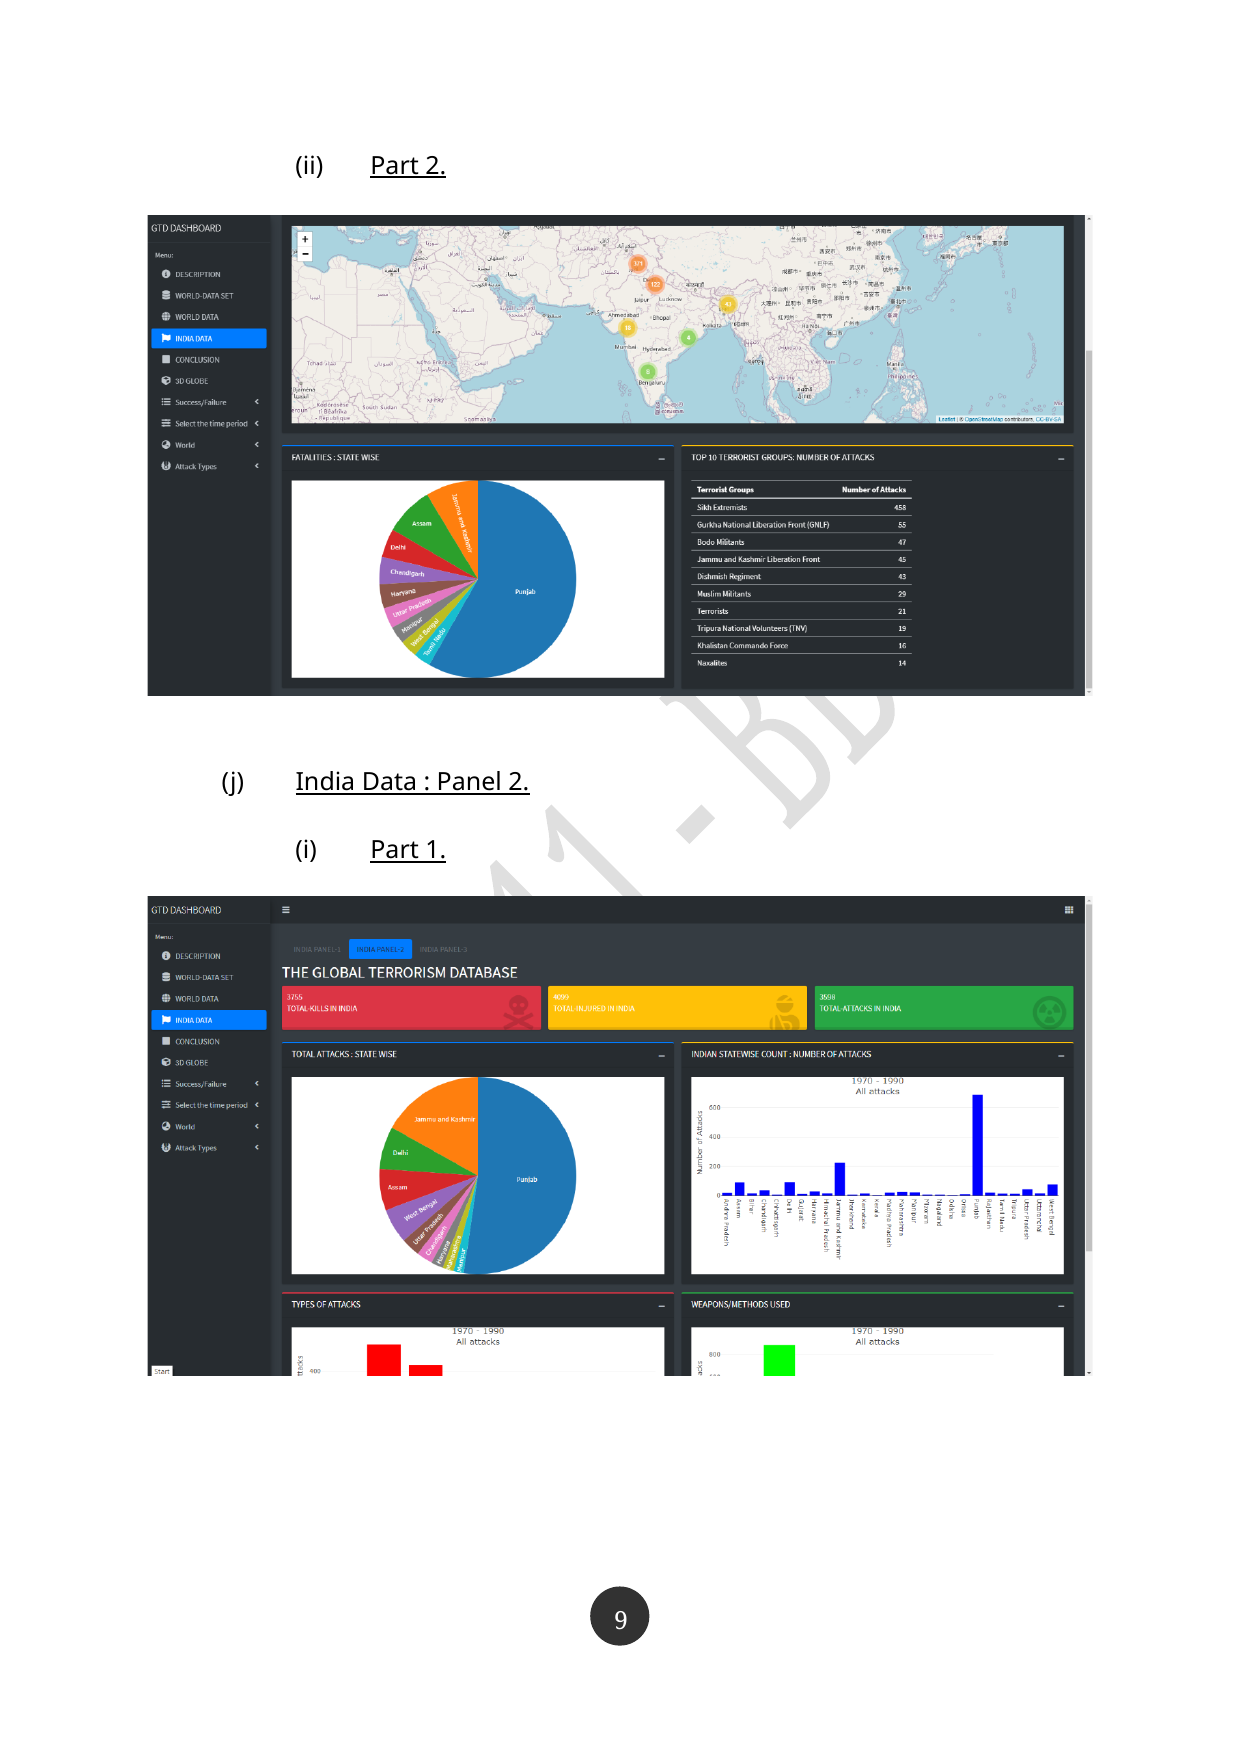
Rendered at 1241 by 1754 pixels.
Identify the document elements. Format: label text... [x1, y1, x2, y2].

text (j) India Data : Panel 2. [148, 764, 1093, 798]
picture [147, 896, 1093, 1376]
list Part 1. [295, 832, 1093, 866]
picture [147, 215, 1093, 696]
list Part 2. [295, 148, 1093, 182]
